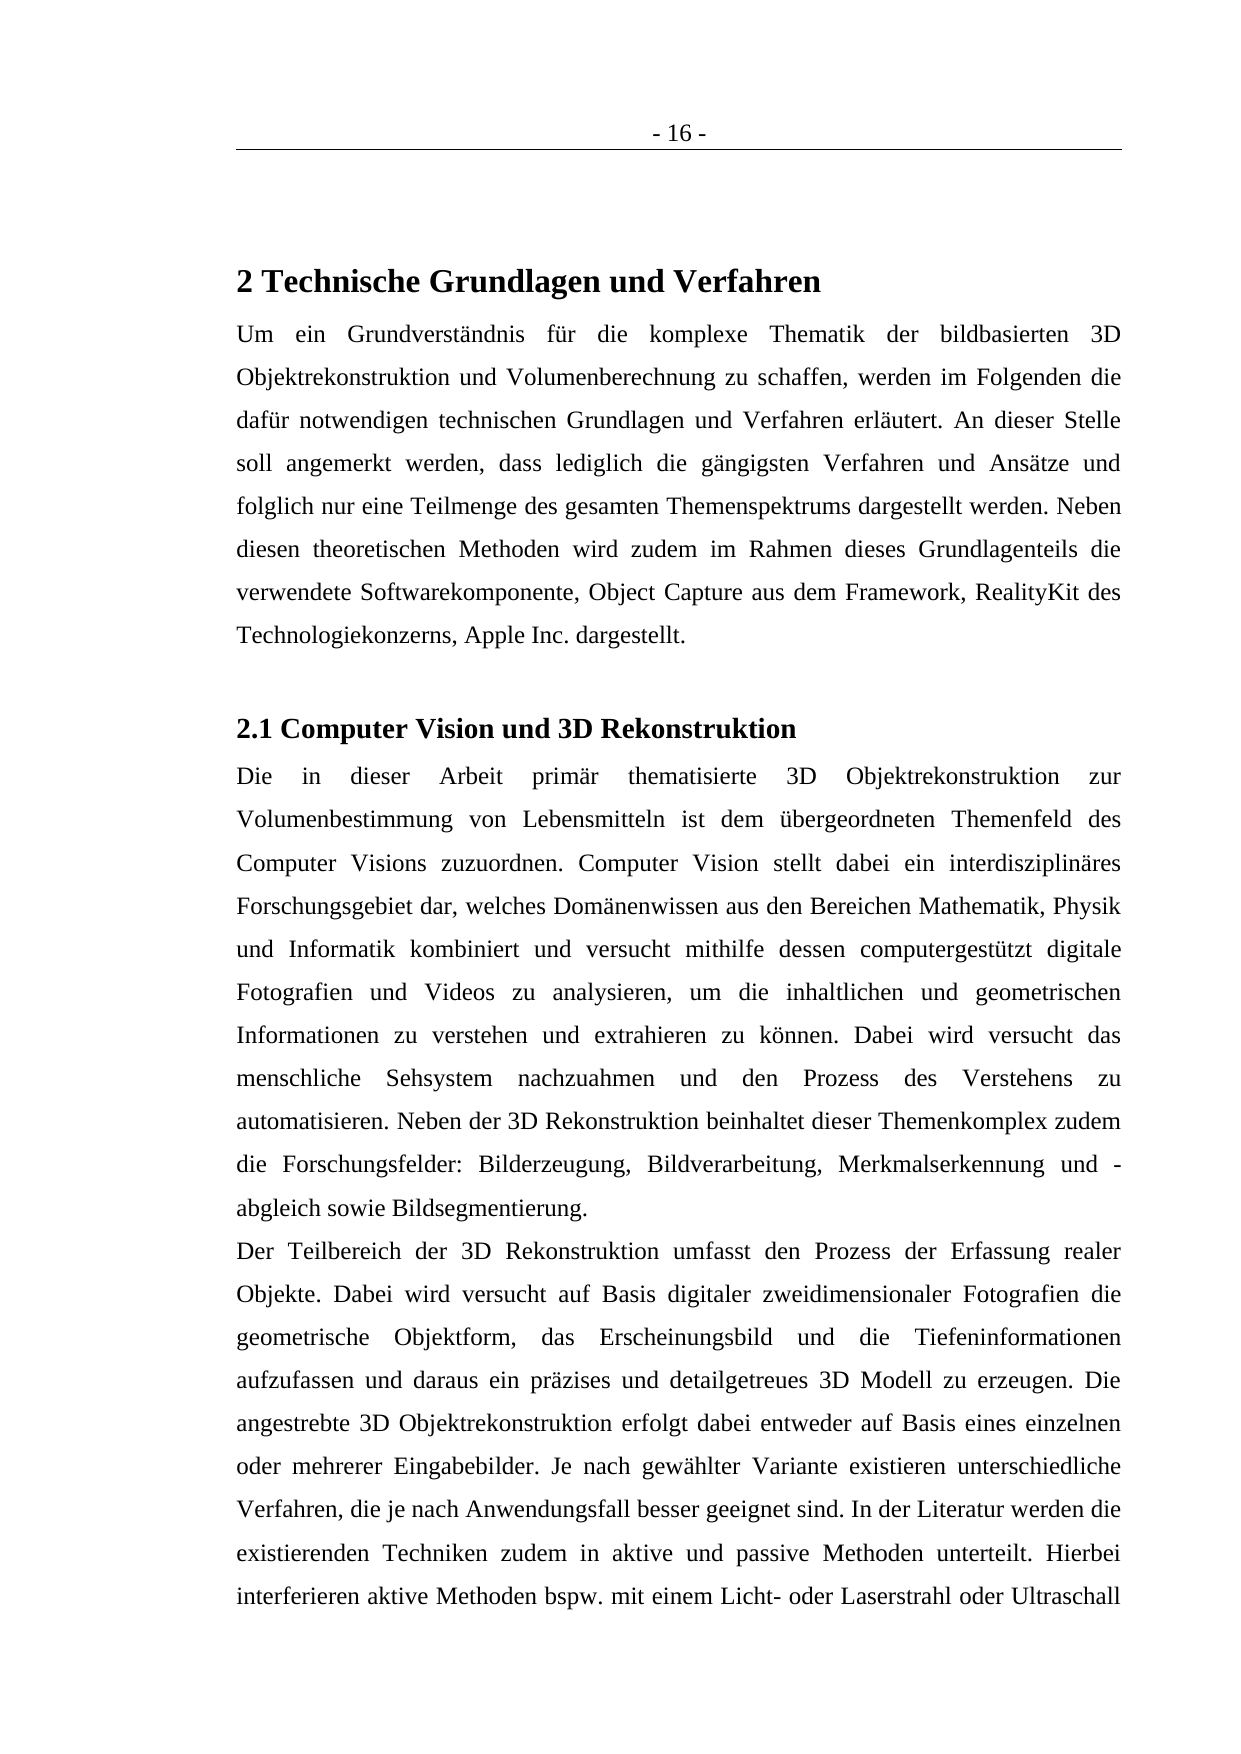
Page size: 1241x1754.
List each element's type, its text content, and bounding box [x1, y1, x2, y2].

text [236, 1236, 1122, 1609]
text 2 Technische Grundlagen und Verfahren [236, 261, 1122, 299]
text Um ein Grundverständnis für die komplexe Thematik der bildbasierten 3D Objektrekonstruktion und Volumenberechnung zu schaffen, werden im Folgenden die dafür notwendigen technischen Grundlagen und Verfahren erläutert. An dieser Stelle soll angemerkt werden, dass lediglich die gängigsten Verfahren und Ansätze und folglich nur eine Teilmenge des gesamten Themenspektrums dargestellt werden. Neben diesen theoretischen Methoden wird zudem im Rahmen dieses Grundlagenteils die verwendete Softwarekomponente, Object Capture aus dem Framework, RealityKit des Technologiekonzerns, Apple Inc. dargestellt. [236, 319, 1122, 649]
text 2.1 Computer Vision und 3D Rekonstruktion [236, 711, 1122, 744]
text Die in dieser Arbeit primär thematisierte 3D Objektrekonstruktion zur Volumenbestimmung von Lebensmitteln ist dem übergeordneten Themenfeld des Computer Visions zuzuordnen. Computer Vision stellt dabei ein interdisziplinäres Forschungsgebiet dar, welches Domänenwissen aus den Bereichen Mathematik, Physik und Informatik kombiniert und versucht mithilfe dessen computergestützt digitale Fotografien und Videos zu analysieren, um die inhaltlichen und geometrischen Informationen zu verstehen und extrahieren zu können. Dabei wird versucht das menschliche Sehsystem nachzuahmen und den Prozess des Verstehens zu automatisieren. Neben der 3D Rekonstruktion beinhaltet dieser Themenkomplex zudem die Forschungsfelder: Bilderzeugung, Bildverarbeitung, Merkmalserkennung und -abgleich sowie Bildsegmentierung. [236, 761, 1122, 1221]
